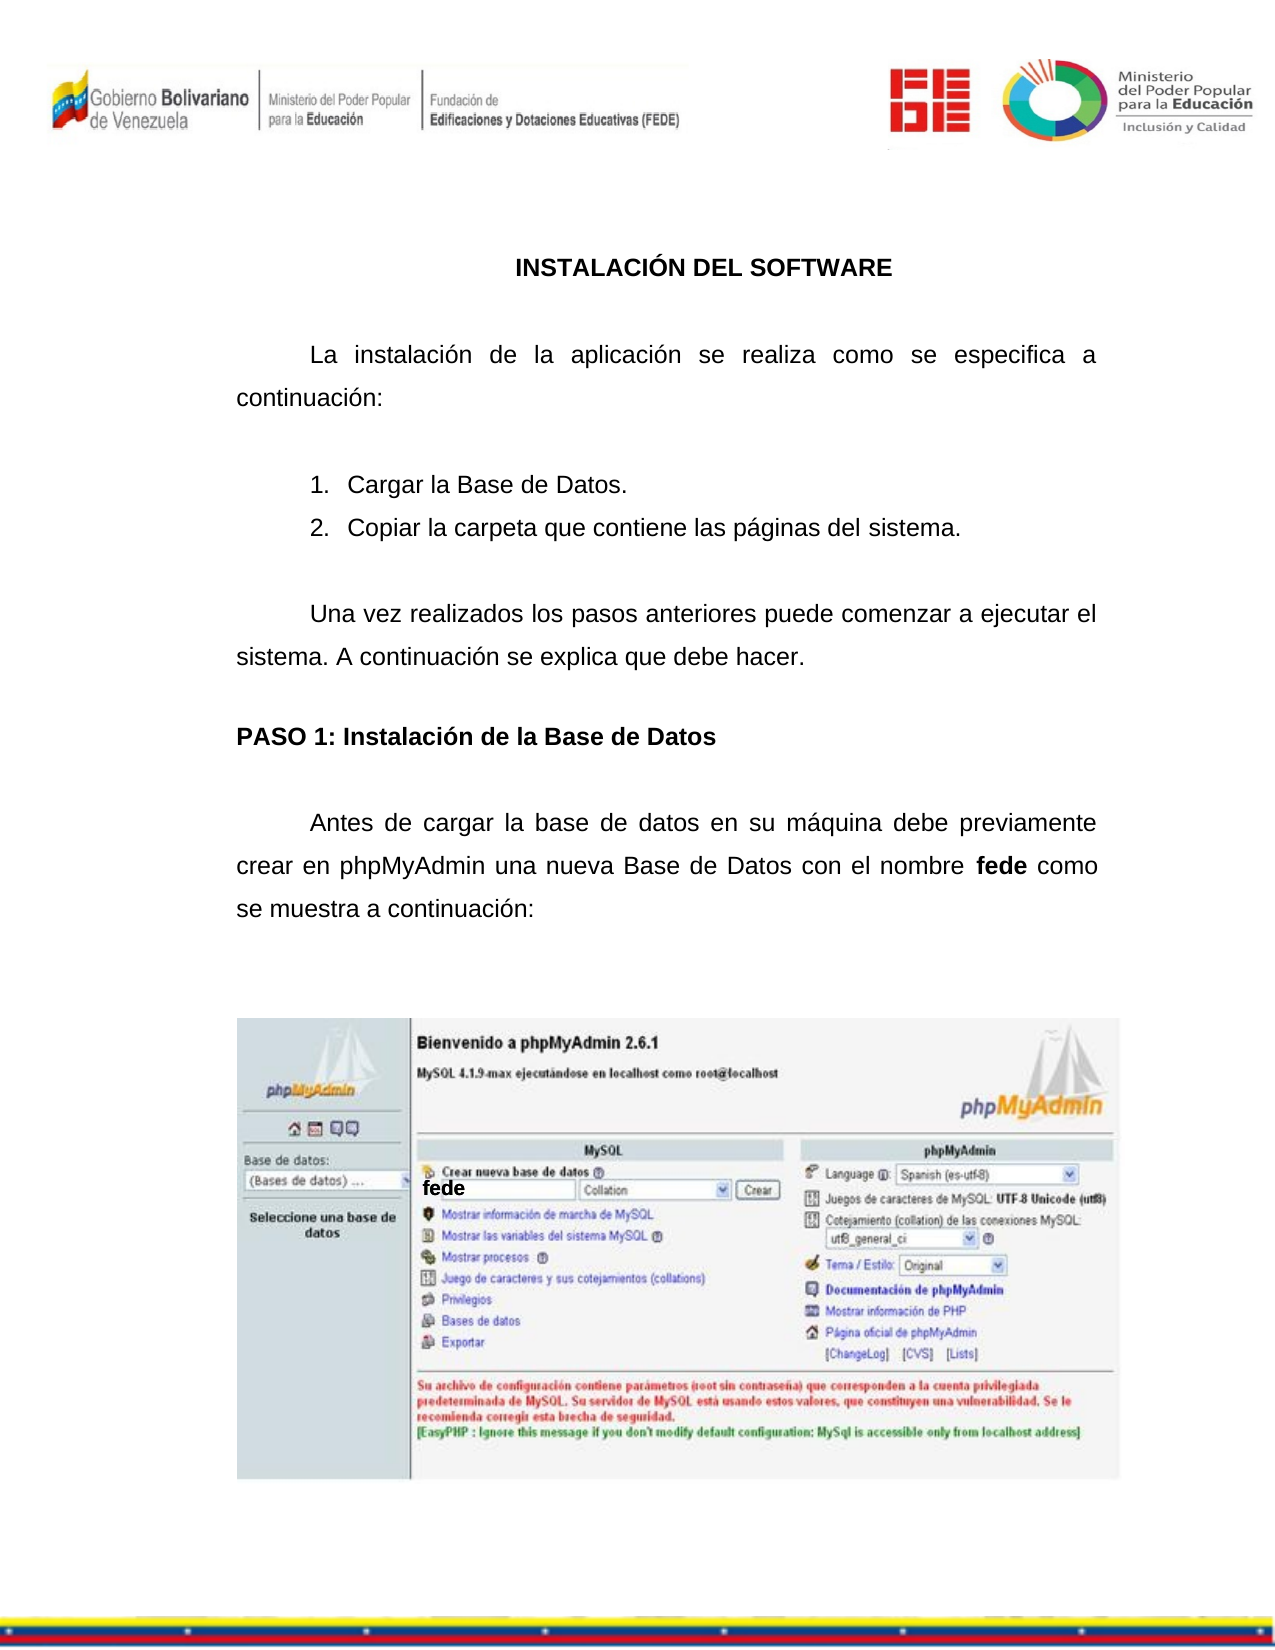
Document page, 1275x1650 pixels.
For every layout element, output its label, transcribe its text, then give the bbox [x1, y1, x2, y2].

text Una vez realizados los pasos anteriores puede comenzar a ejecutar el sistema. A continuación se explica que debe hacer. [236, 599, 1098, 671]
picture [237, 1018, 1125, 1484]
list Cargar la Base de Datos. [309, 470, 1135, 498]
picture [0, 1616, 1275, 1650]
text La instalación de la aplicación se realiza como se especifica a continuación: [236, 340, 1098, 412]
picture [46, 62, 689, 150]
list Copiar la carpeta que contiene las páginas del sistema. [309, 513, 1135, 541]
subtitle PASO 1: Instalación de la Base de Datos [236, 721, 1123, 750]
subtitle INSTALACIÓN DEL SOFTWARE [515, 253, 1135, 282]
picture [887, 59, 1258, 150]
text Antes de cargar la base de datos en su máquina debe previamente crear en phpMyAdmin una nueva Base de Datos con el nombre fede como se muestra a continuación: [236, 808, 1098, 923]
